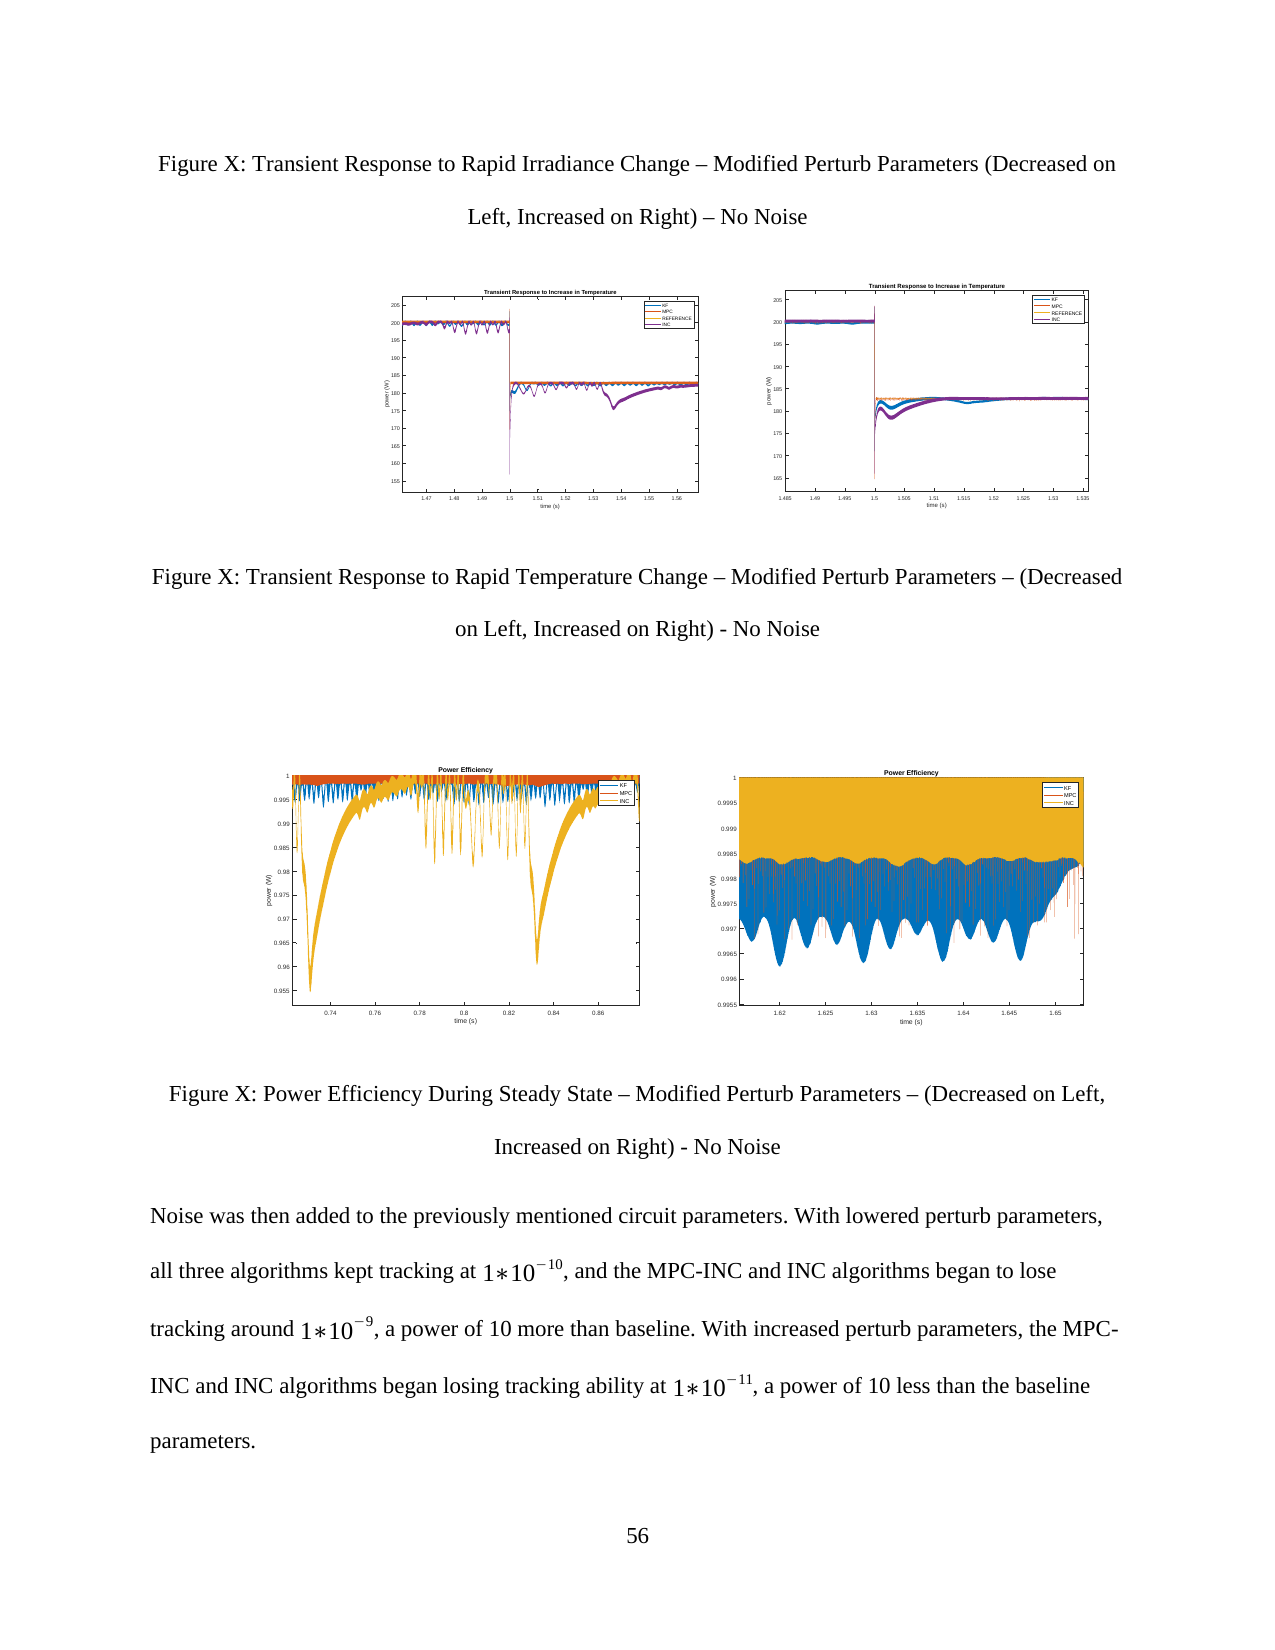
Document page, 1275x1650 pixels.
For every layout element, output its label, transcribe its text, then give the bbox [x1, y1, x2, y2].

text Figure X: Power Efficiency During Steady State – Modified Perturb Parameters – (Decreased on Left, Increased on Right) - No Noise [150, 1080, 1125, 1159]
text Figure X: Transient Response to Rapid Temperature Change – Modified Perturb Parameters – (Decreased on Left, Increased on Right) - No Noise [150, 563, 1125, 642]
text Noise was then added to the previously mentioned circuit parameters. With lowered perturb parameters, all three algorithms kept tracking at , and the MPC-INC and INC algorithms began to lose tracking around , a power of 10 more than baseline. With increased perturb parameters, the MPC-INC and INC algorithms began losing tracking ability at , a power of 10 less than the baseline parameters. [150, 1202, 1125, 1454]
text Figure X: Transient Response to Rapid Irradiance Change – Modified Perturb Parameters (Decreased on Left, Increased on Right) – No Noise [150, 150, 1125, 229]
